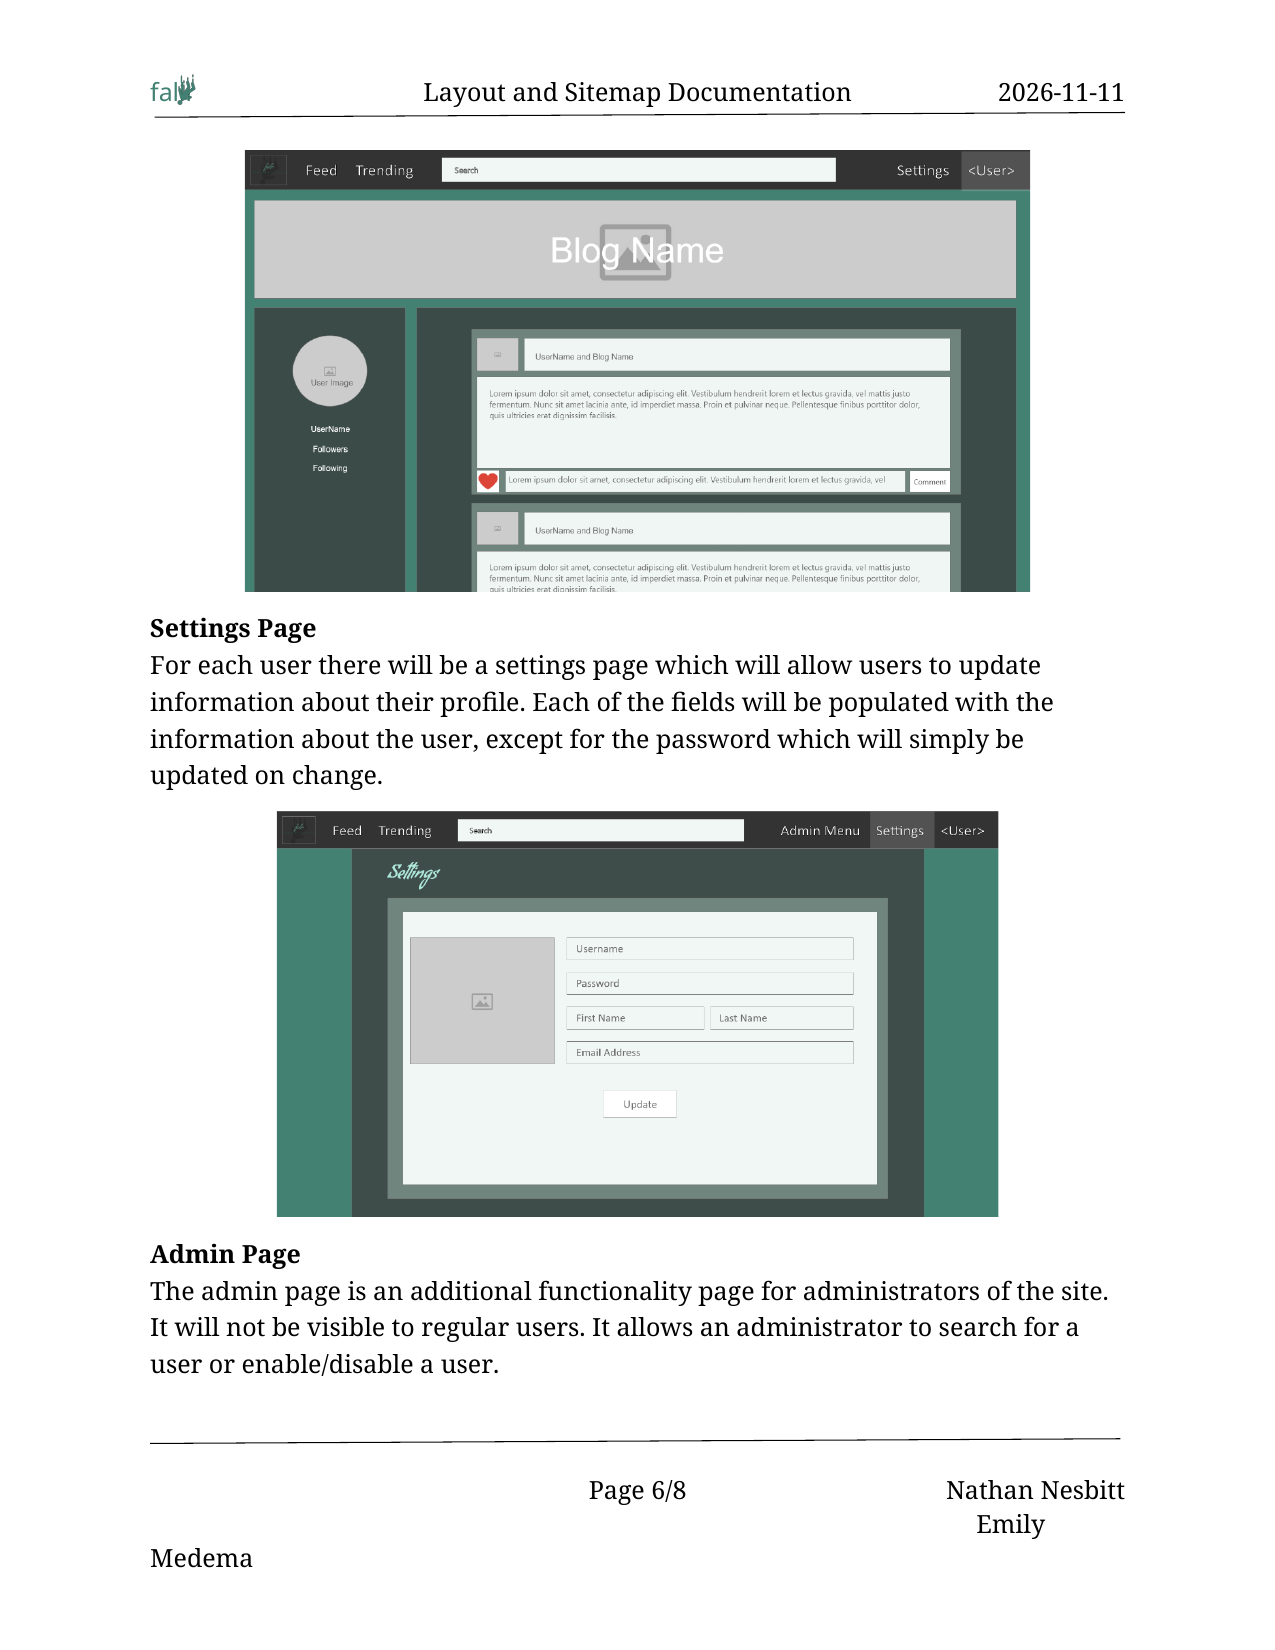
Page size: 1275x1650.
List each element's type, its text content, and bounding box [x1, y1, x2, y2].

text The admin page is an additional functionality page for administrators of the site. It will not be visible to regular users. It allows an administrator to search for a user or enable/disable a user. [150, 1273, 1125, 1381]
picture [168, 65, 201, 110]
text For each user there will be a settings page which will allow users to update information about their profile. Each of the fields will be populated with the information about the user, except for the password which will simply be updated on change. [150, 648, 1125, 792]
picture [244, 150, 1031, 592]
subtitle Settings Page [150, 611, 1125, 645]
picture [276, 811, 999, 1217]
subtitle Admin Page [150, 1236, 1125, 1271]
